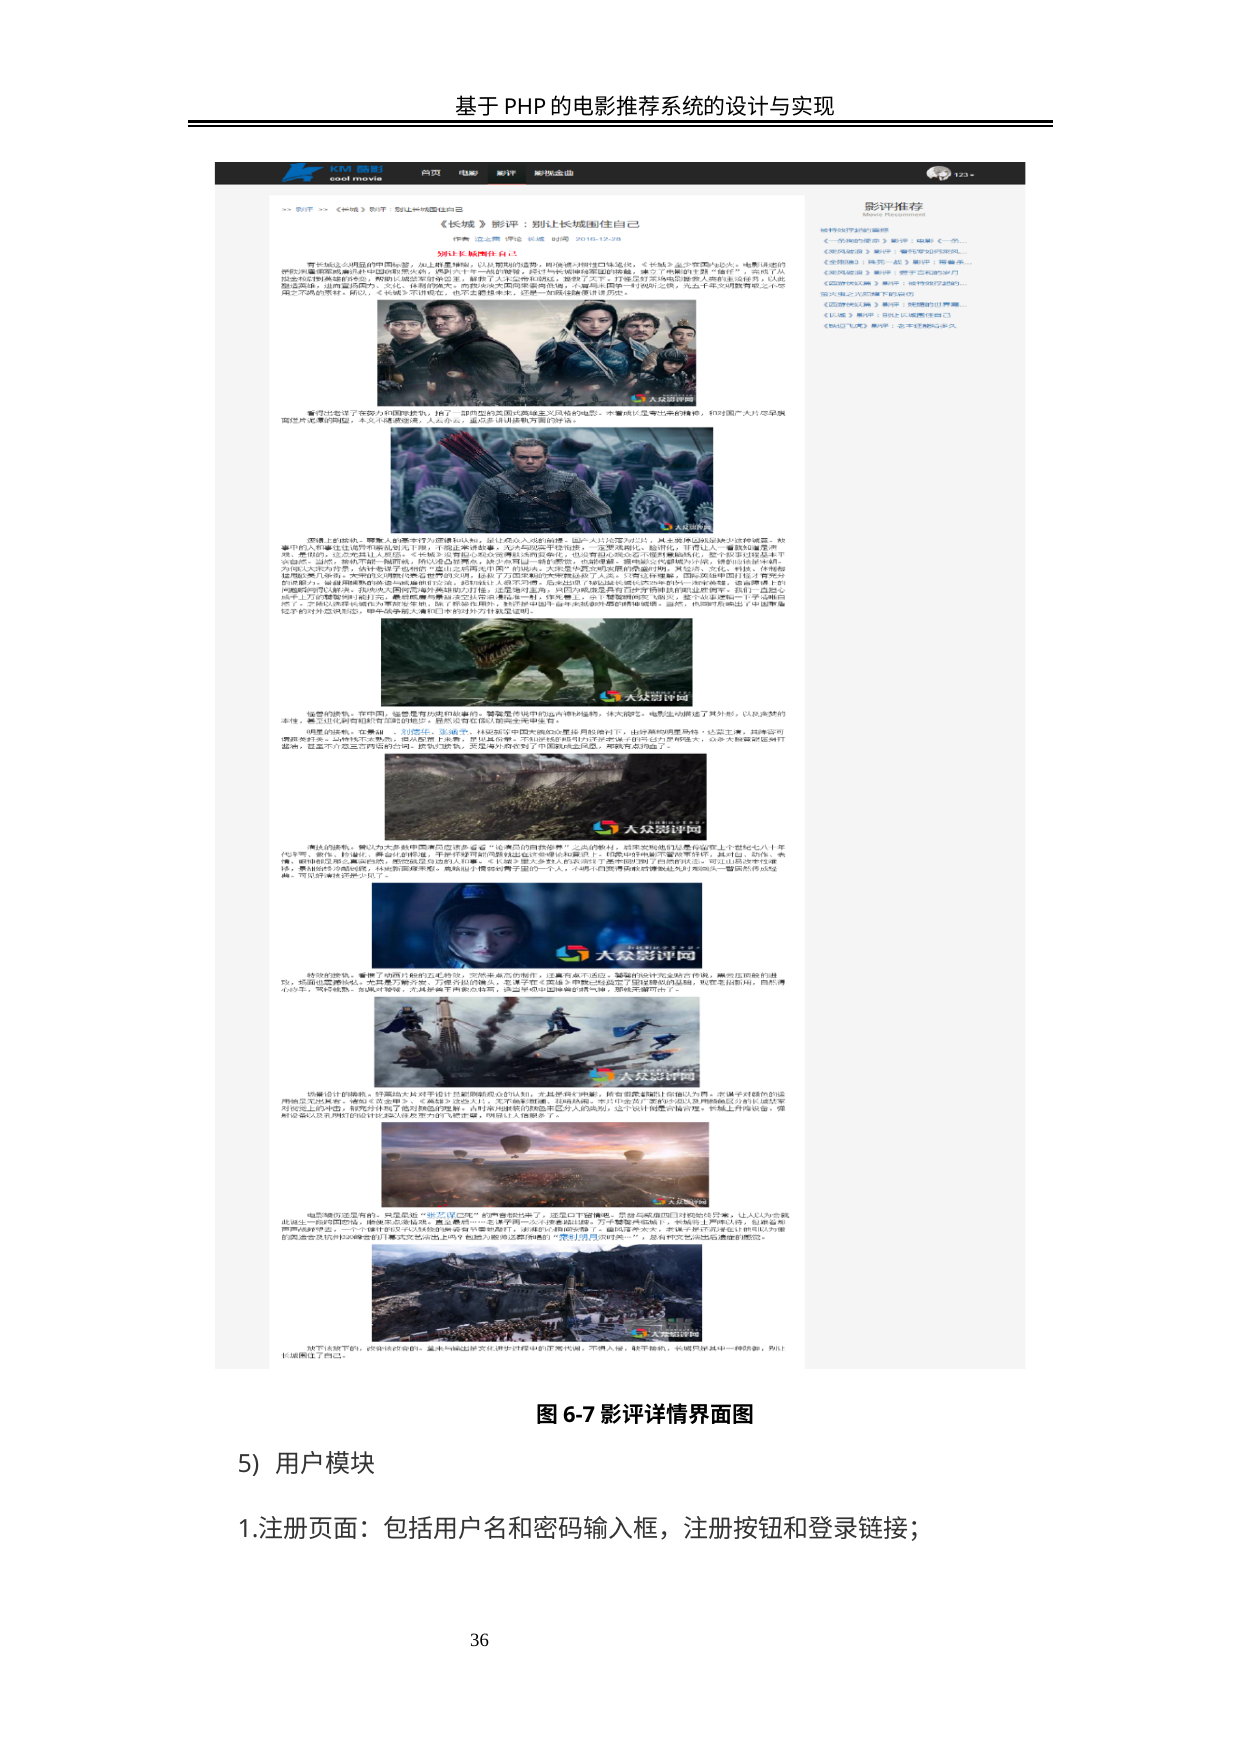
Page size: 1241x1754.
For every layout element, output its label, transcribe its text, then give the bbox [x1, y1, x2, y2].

list 用户模块 [187, 1429, 1053, 1494]
text 图6-7 影评详情界面图 [187, 1397, 1053, 1429]
picture [214, 162, 1026, 1369]
text 1.注册页面：包括用户名和密码输入框，注册按钮和登录链接； [187, 1494, 1053, 1559]
